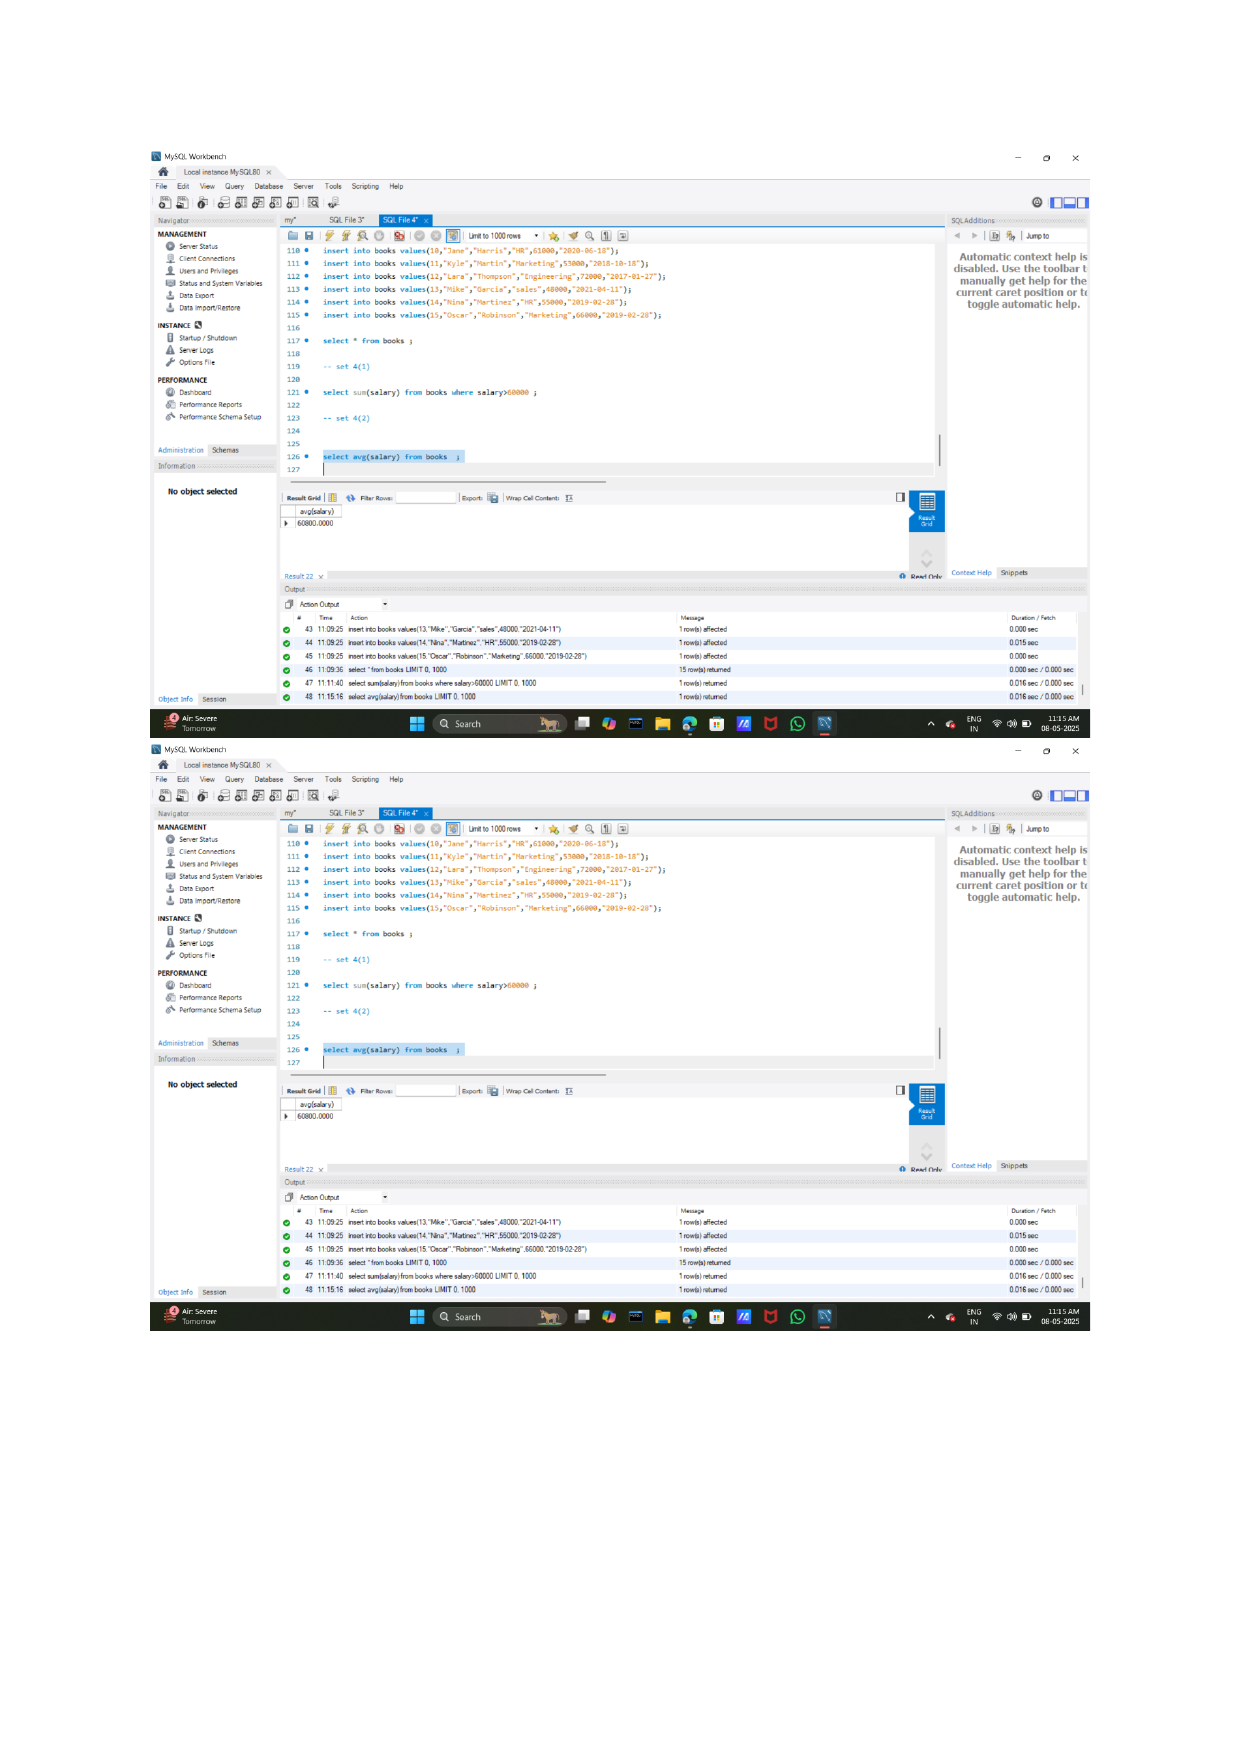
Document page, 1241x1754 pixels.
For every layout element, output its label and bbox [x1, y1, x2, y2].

picture [150, 742, 1091, 1331]
picture [150, 150, 1091, 738]
